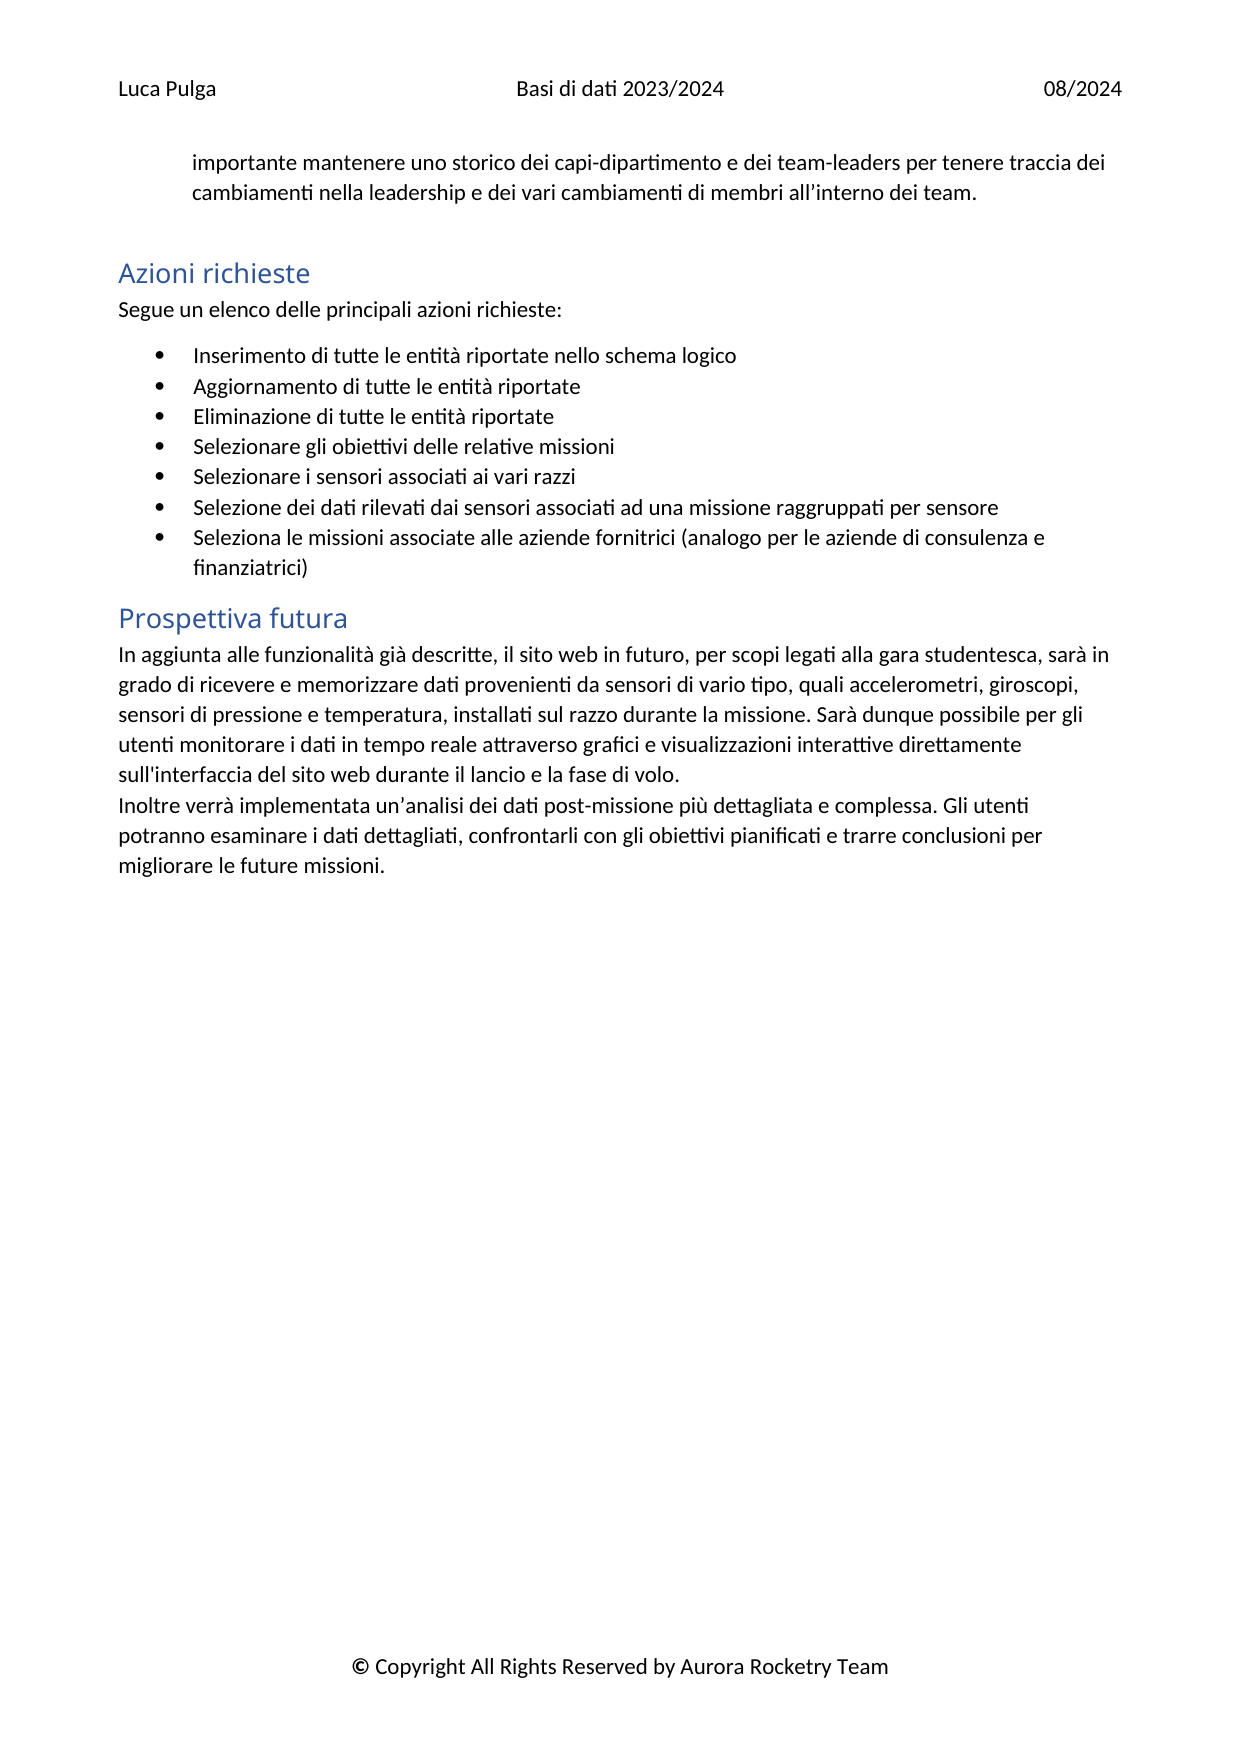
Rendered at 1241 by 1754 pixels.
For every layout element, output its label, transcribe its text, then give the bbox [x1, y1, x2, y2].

text In aggiunta alle funzionalità già descritte, il sito web in futuro, per scopi legati alla gara studentesca, sarà in grado di ricevere e memorizzare dati provenienti da sensori di vario tipo, quali accelerometri, giroscopi, sensori di pressione e temperatura, installati sul razzo durante la missione. Sarà dunque possibile per gli utenti monitorare i dati in tempo reale attraverso grafici e visualizzazioni interattive direttamente sull'interfaccia del sito web durante il lancio e la fase di volo. [118, 640, 1122, 788]
list Selezionare gli obiettivi delle relative missioni [156, 432, 1122, 460]
list Aggiornamento di tutte le entità riportate [156, 372, 1122, 400]
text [192, 148, 1122, 206]
list Selezionare i sensori associati ai vari razzi [156, 462, 1122, 490]
list Eliminazione di tutte le entità riportate [156, 402, 1122, 430]
list Inserimento di tutte le entità riportate nello schema logico [156, 342, 1122, 369]
subtitle Azioni richieste [118, 255, 1122, 292]
list Selezione dei dati rilevati dai sensori associati ad una missione raggruppati per sensore [156, 493, 1122, 521]
text Inoltre verrà implementata un’analisi dei dati post-missione più dettagliata e complessa. Gli utenti potranno esaminare i dati dettagliati, confrontarli con gli obiettivi pianificati e trarre conclusioni per migliorare le future missioni. [118, 791, 1122, 879]
subtitle Prospettiva futura [118, 600, 1122, 637]
text Segue un elenco delle principali azioni richieste: [118, 295, 1122, 323]
list Seleziona le missioni associate alle aziende fornitrici (analogo per le aziende di consulenza e finanziatrici) [156, 523, 1122, 581]
